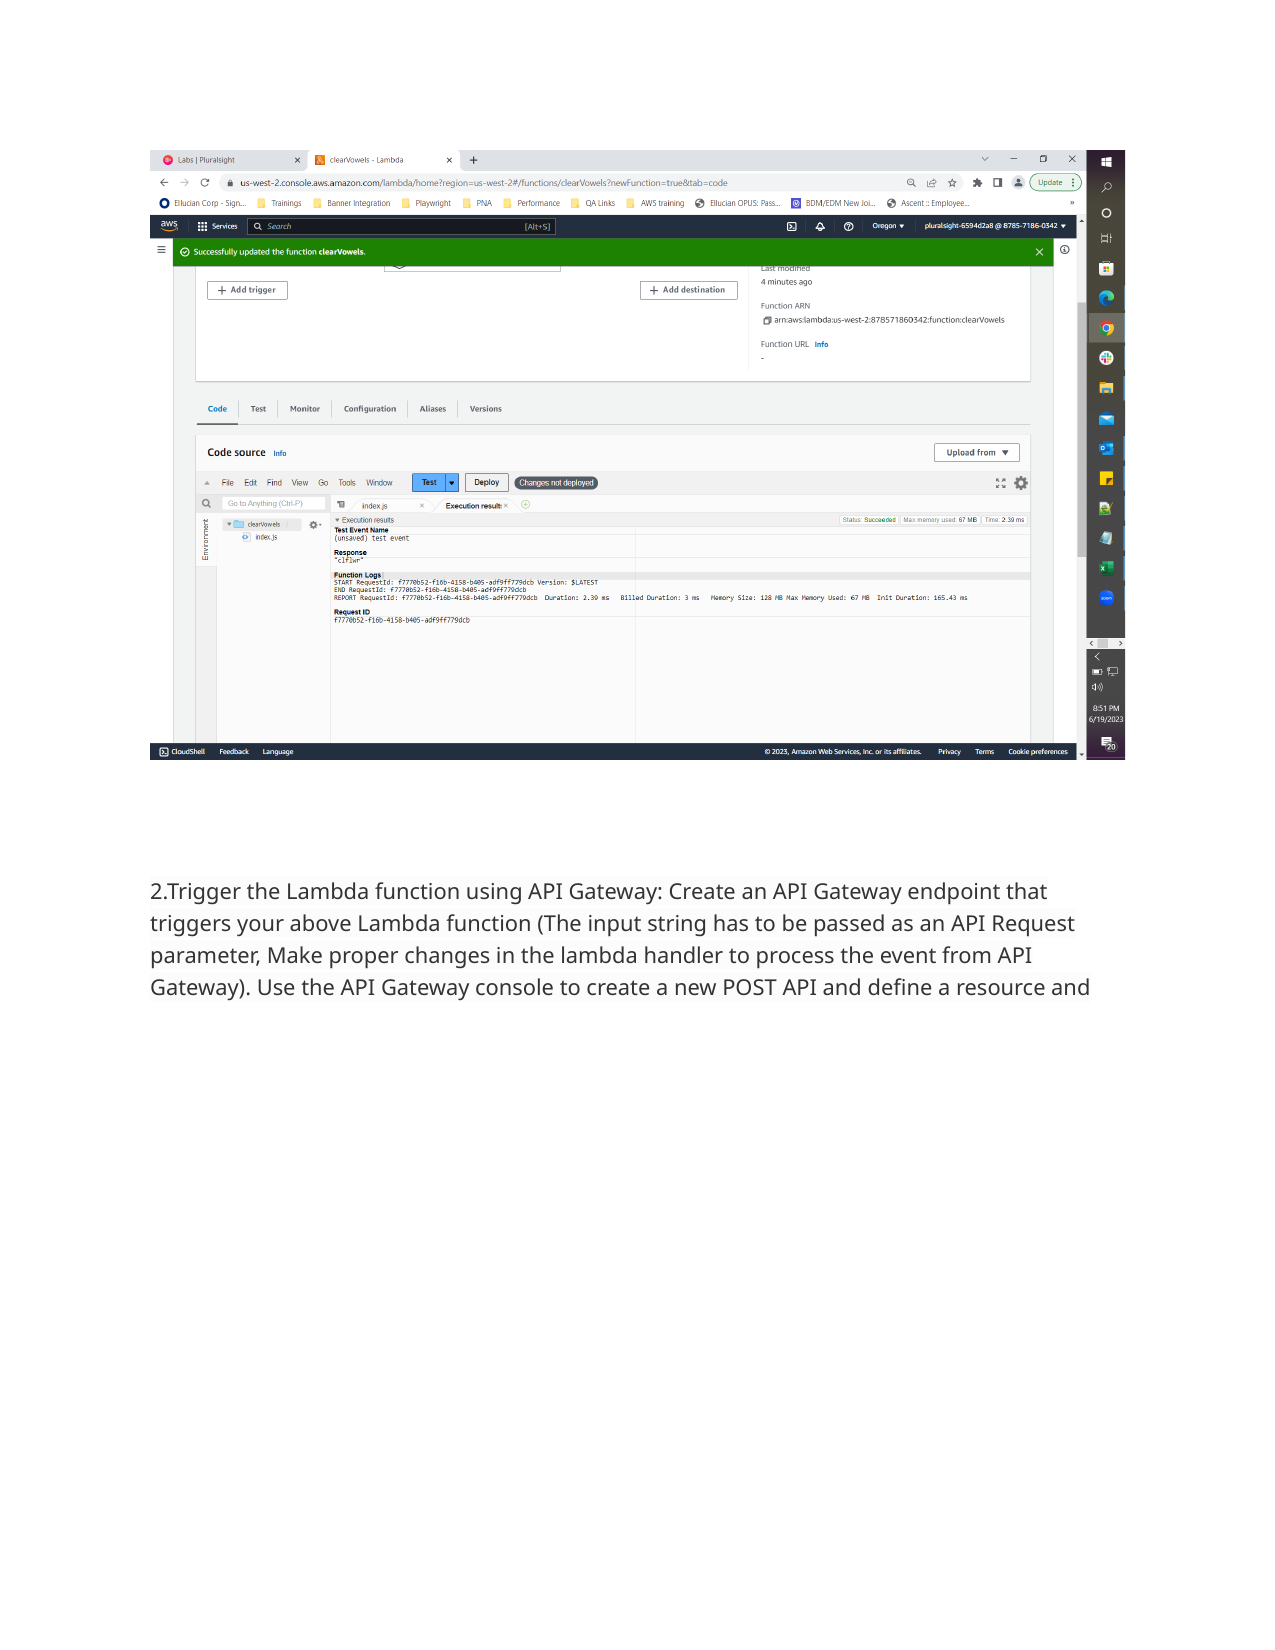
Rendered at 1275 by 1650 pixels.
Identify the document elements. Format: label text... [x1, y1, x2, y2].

text 2.Trigger the Lambda function using API Gateway: Create an API Gateway endpoint that triggers your above Lambda function (The input string has to be passed as an API Request parameter, Make proper changes in the lambda handler to process the event from API Gateway). Use the API Gateway console to create a new POST API and define a resource and method for your endpoint. [150, 876, 1125, 1002]
picture [150, 150, 1125, 760]
